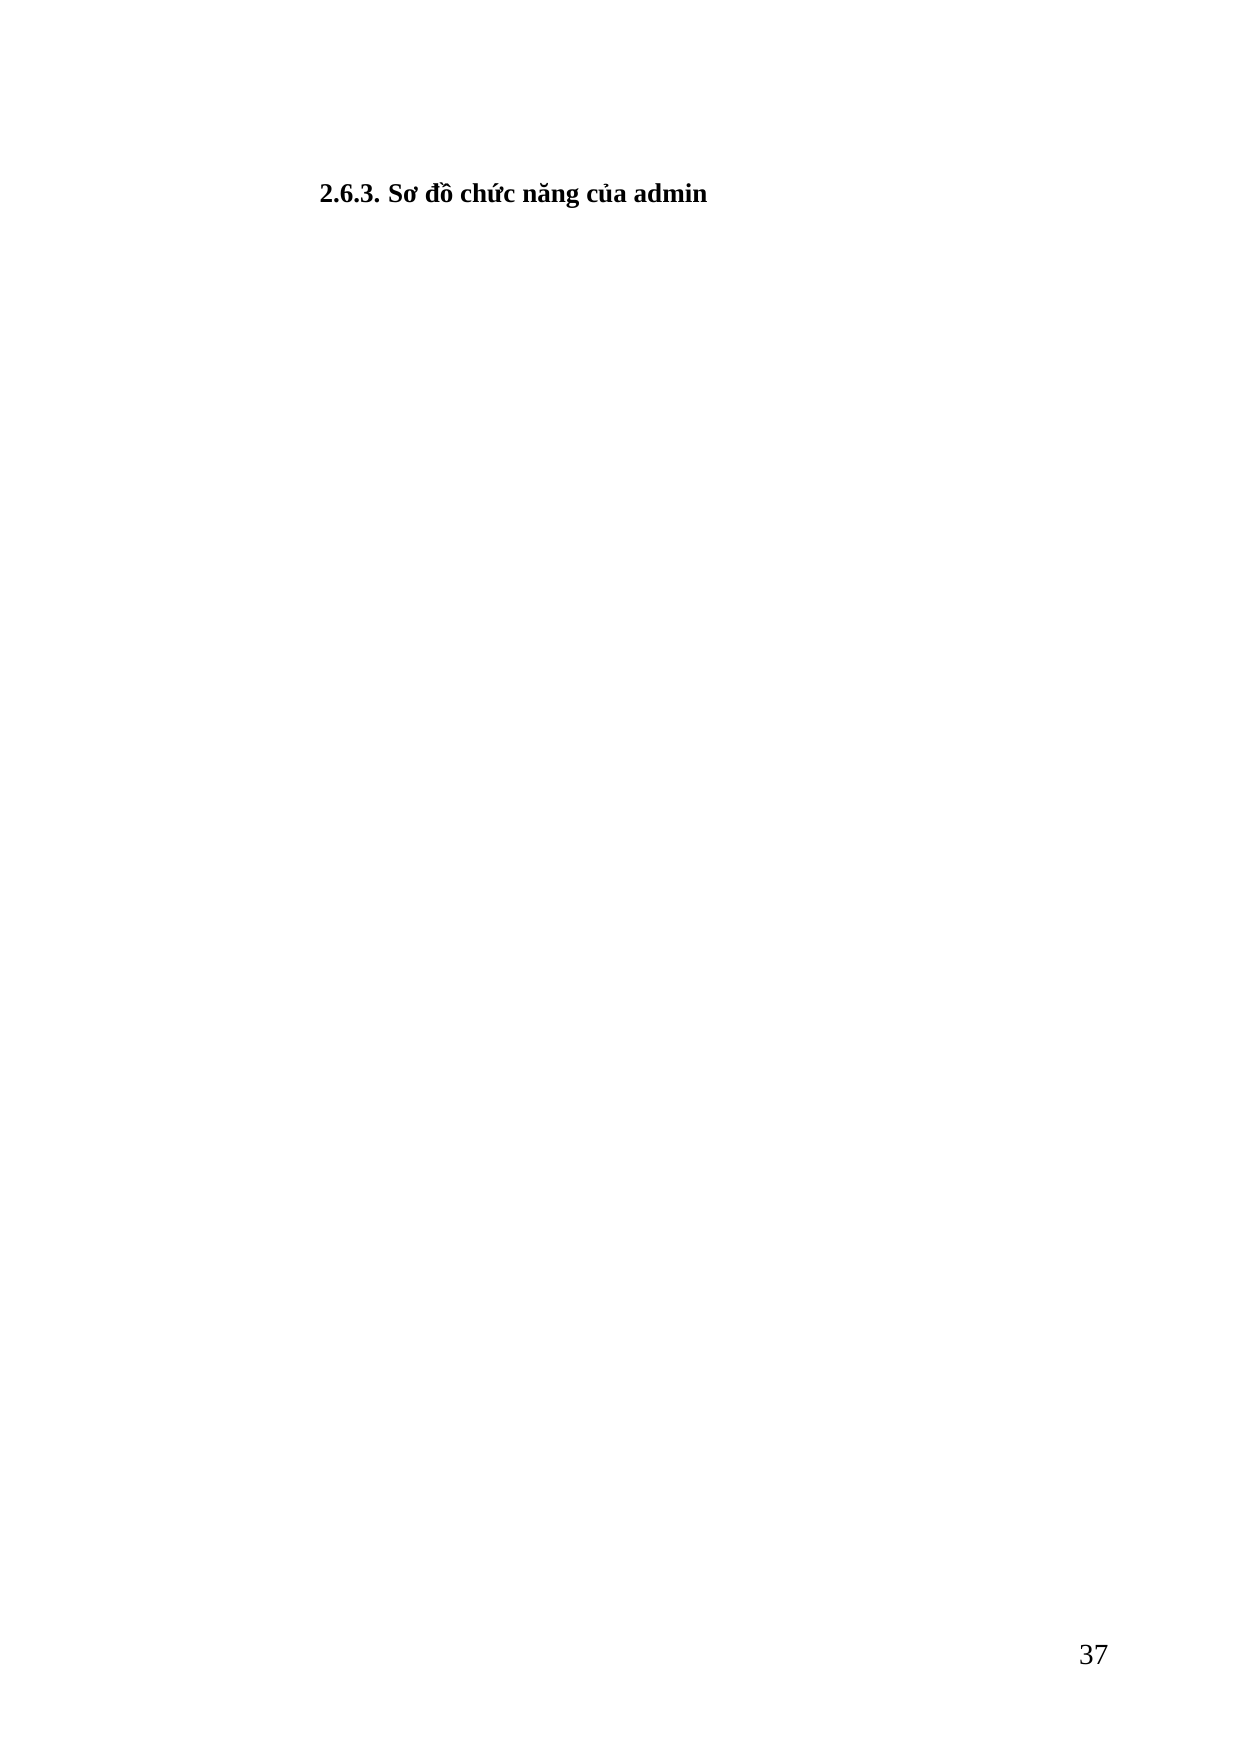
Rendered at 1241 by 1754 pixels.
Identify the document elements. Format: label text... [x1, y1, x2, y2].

subtitle 2.6.3. Sơ đồ chức năng của admin [319, 177, 1193, 208]
